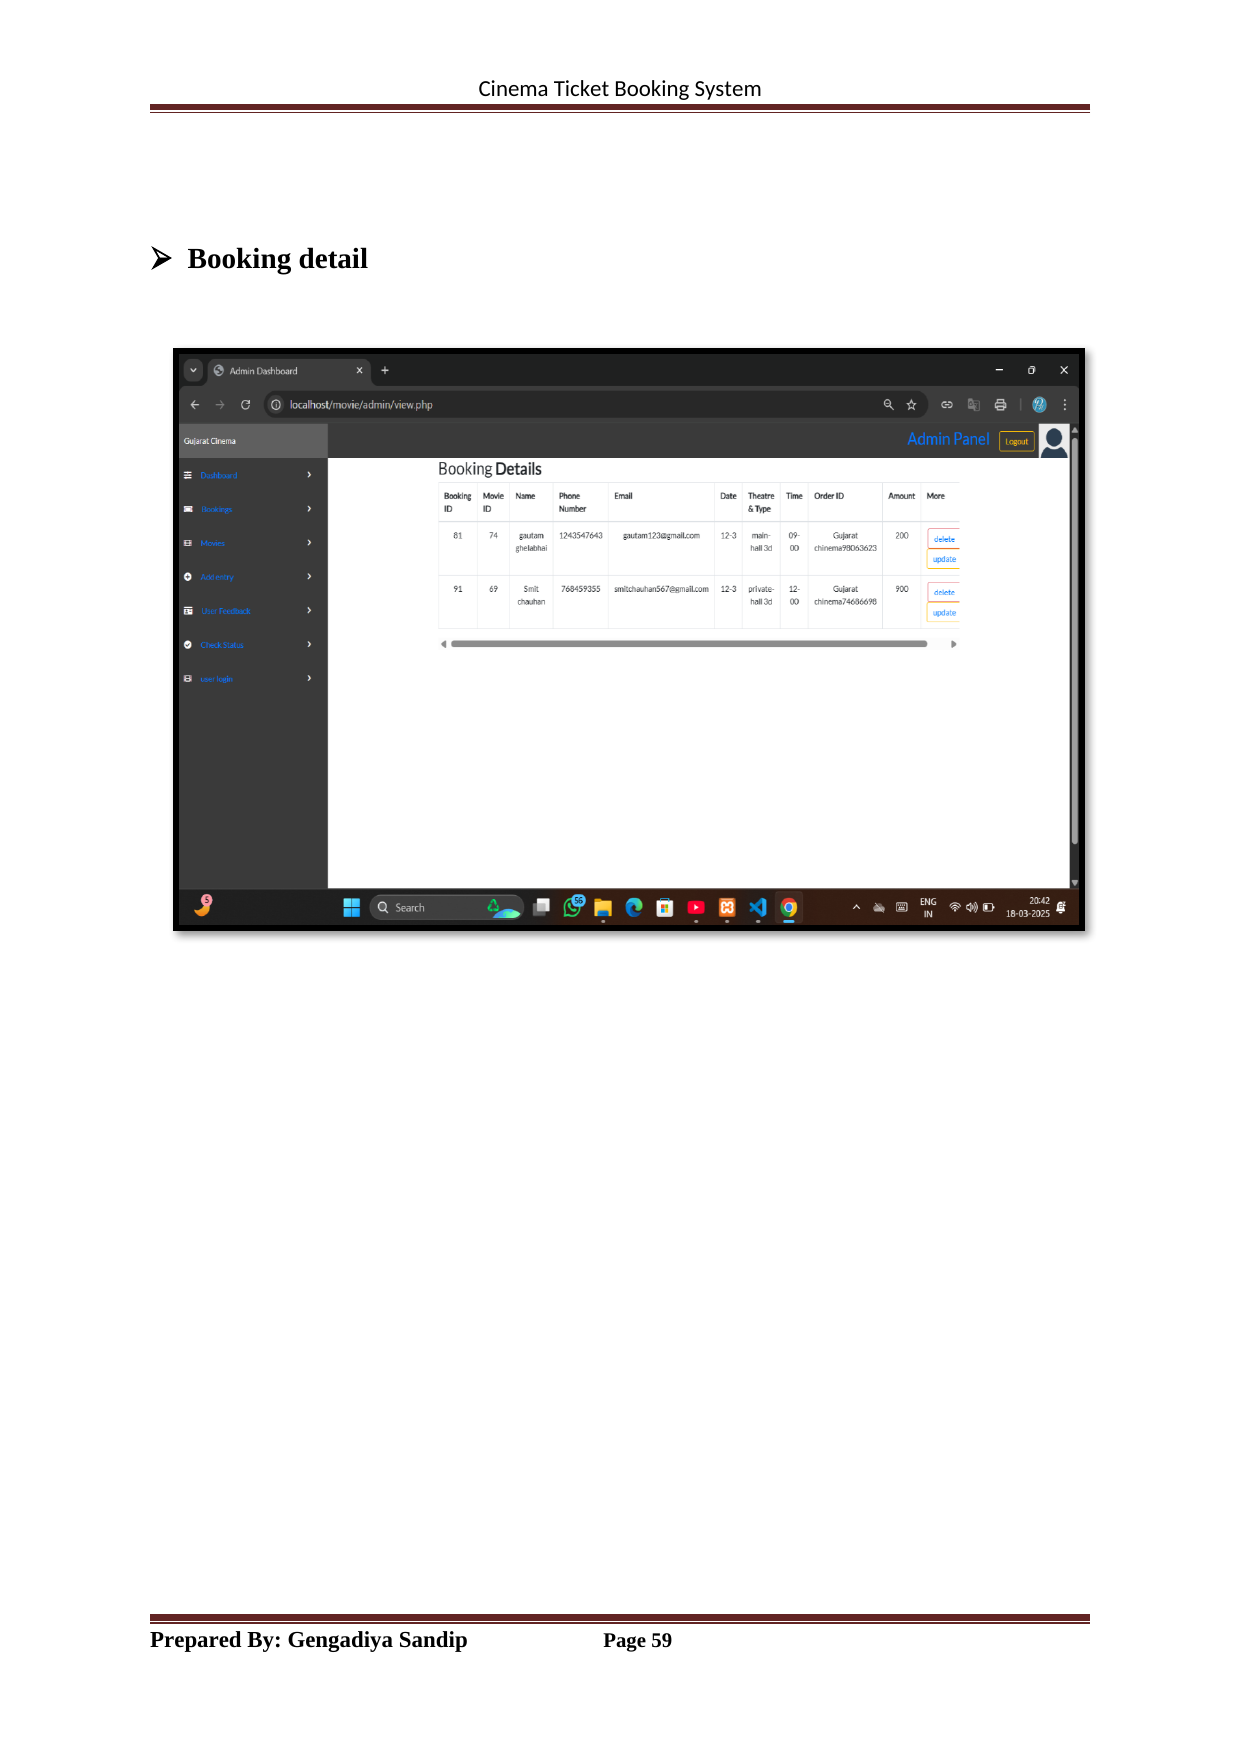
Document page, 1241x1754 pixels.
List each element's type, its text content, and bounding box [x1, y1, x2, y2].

picture [179, 354, 1079, 925]
list Booking detail [150, 241, 1090, 275]
